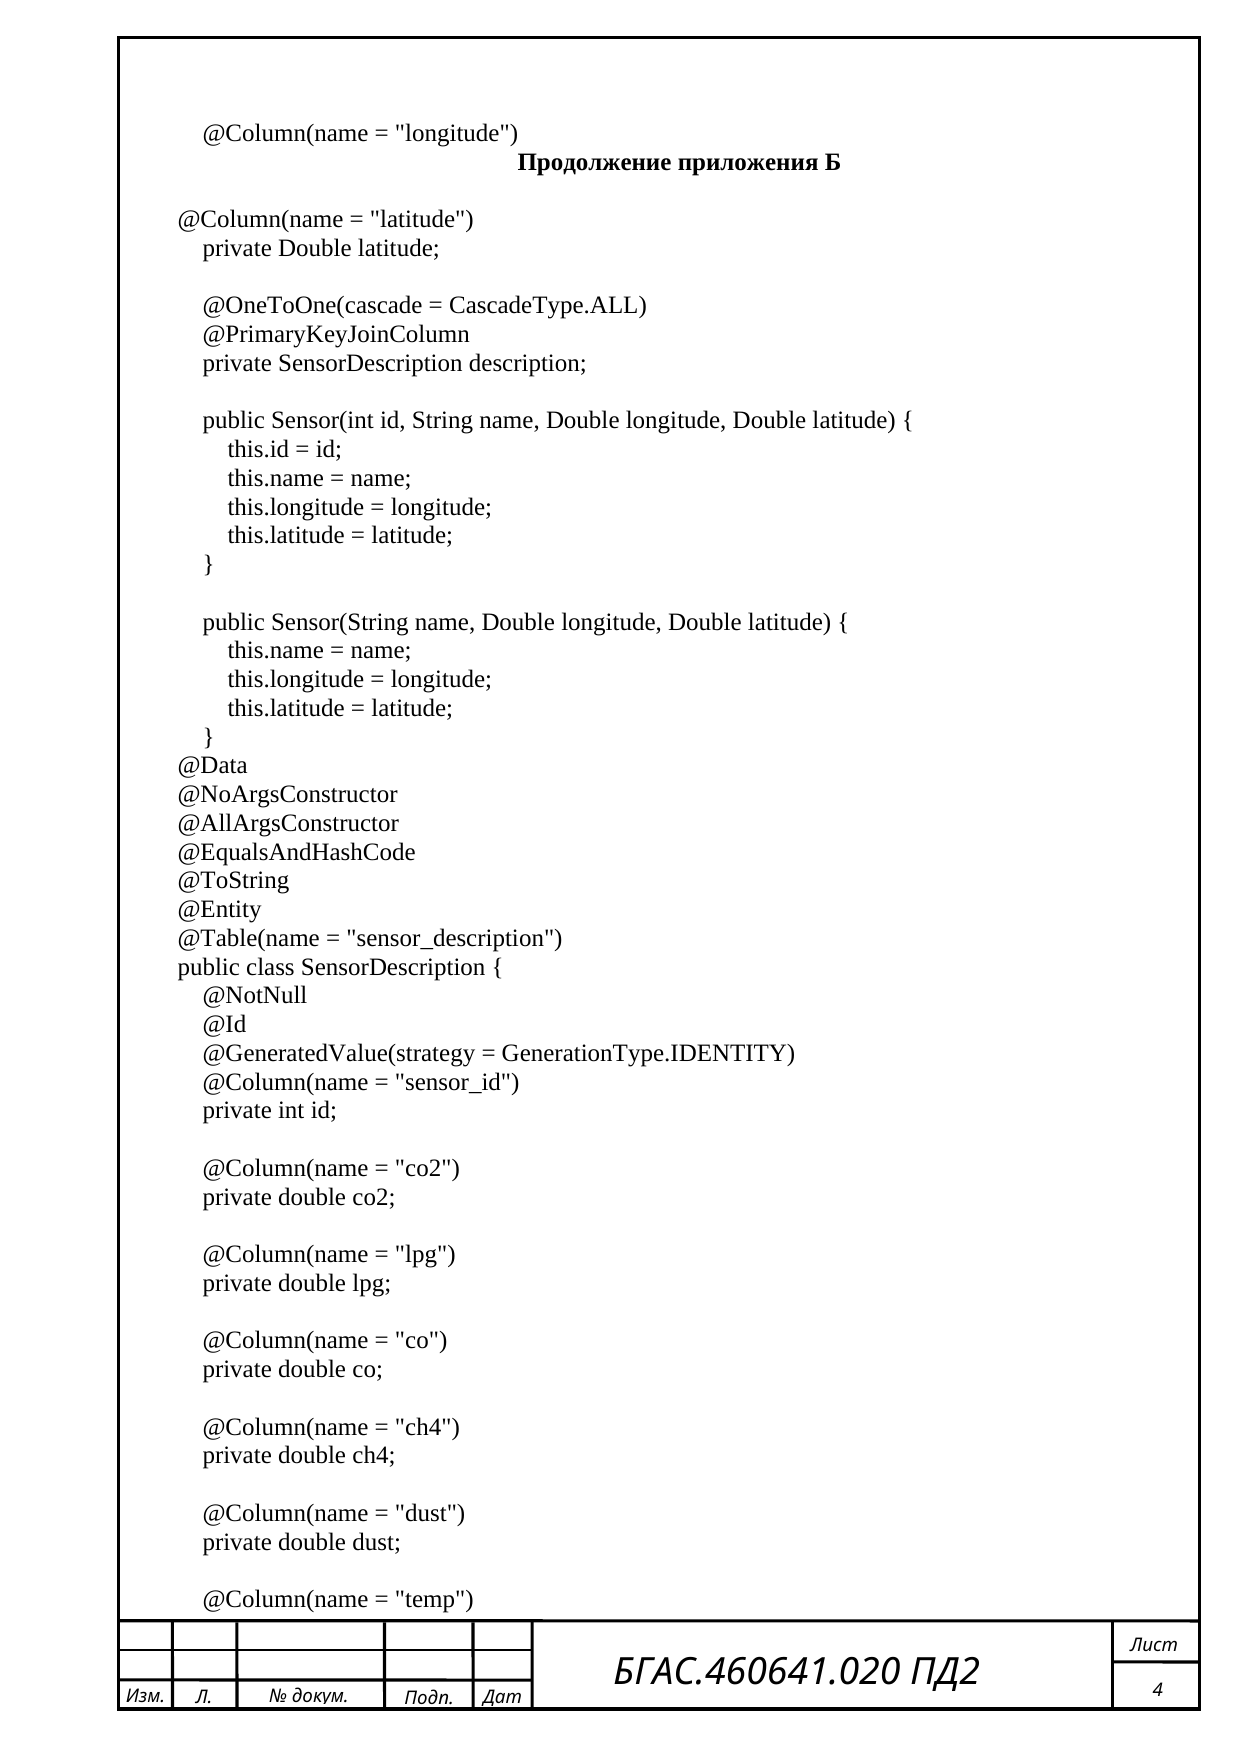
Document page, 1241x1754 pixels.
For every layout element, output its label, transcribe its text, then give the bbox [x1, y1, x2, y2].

text public Sensor(String name, Double longitude, Double latitude) { [177, 607, 1181, 636]
text this.longitude = longitude; [177, 492, 1181, 521]
text @AllArgsConstructor [177, 808, 1181, 837]
text @EqualsAndHashCode [177, 837, 1181, 866]
text private Double latitude; [177, 233, 1181, 262]
text private int id; [177, 1096, 1181, 1124]
text @Column(name = "temp") [177, 1584, 1181, 1613]
text private SensorDescription description; [177, 348, 1181, 377]
text this.id = id; [177, 434, 1181, 463]
text @GeneratedValue(strategy = GenerationType.IDENTITY) [177, 1038, 1181, 1067]
text @Column(name = "co") [177, 1326, 1181, 1354]
text this.longitude = longitude; [177, 664, 1181, 693]
text @Column(name = "sensor_id") [177, 1067, 1181, 1096]
text @Column(name = "ch4") [177, 1412, 1181, 1441]
text @OneToOne(cascade = CascadeType.ALL) [177, 291, 1181, 319]
text @NotNull [177, 981, 1181, 1009]
text public class SensorDescription { [177, 952, 1181, 981]
text @Table(name = "sensor_description") [177, 923, 1181, 952]
text @Column(name = "longitude") [177, 118, 1181, 147]
text public Sensor(int id, String name, Double longitude, Double latitude) { [177, 406, 1181, 434]
text Продолжение приложения Б [177, 147, 1181, 176]
text @ToString [177, 866, 1181, 894]
text this.latitude = latitude; [177, 693, 1181, 722]
text @NoArgsConstructor [177, 779, 1181, 808]
text @Entity [177, 894, 1181, 923]
text } [177, 549, 1181, 578]
text @Id [177, 1009, 1181, 1038]
text this.name = name; [177, 463, 1181, 492]
text this.name = name; [177, 636, 1181, 664]
text private double co; [177, 1354, 1181, 1383]
text @Data [177, 751, 1181, 779]
text @Column(name = "lpg") [177, 1239, 1181, 1268]
text private double ch4; [177, 1441, 1181, 1469]
text this.latitude = latitude; [177, 521, 1181, 549]
text @Column(name = "latitude") [177, 204, 1181, 233]
text @Column(name = "dust") [177, 1498, 1181, 1527]
text private double co2; [177, 1182, 1181, 1211]
text } [177, 722, 1181, 751]
text @PrimaryKeyJoinColumn [177, 319, 1181, 348]
text @Column(name = "co2") [177, 1153, 1181, 1182]
text private double dust; [177, 1527, 1181, 1556]
text private double lpg; [177, 1268, 1181, 1297]
